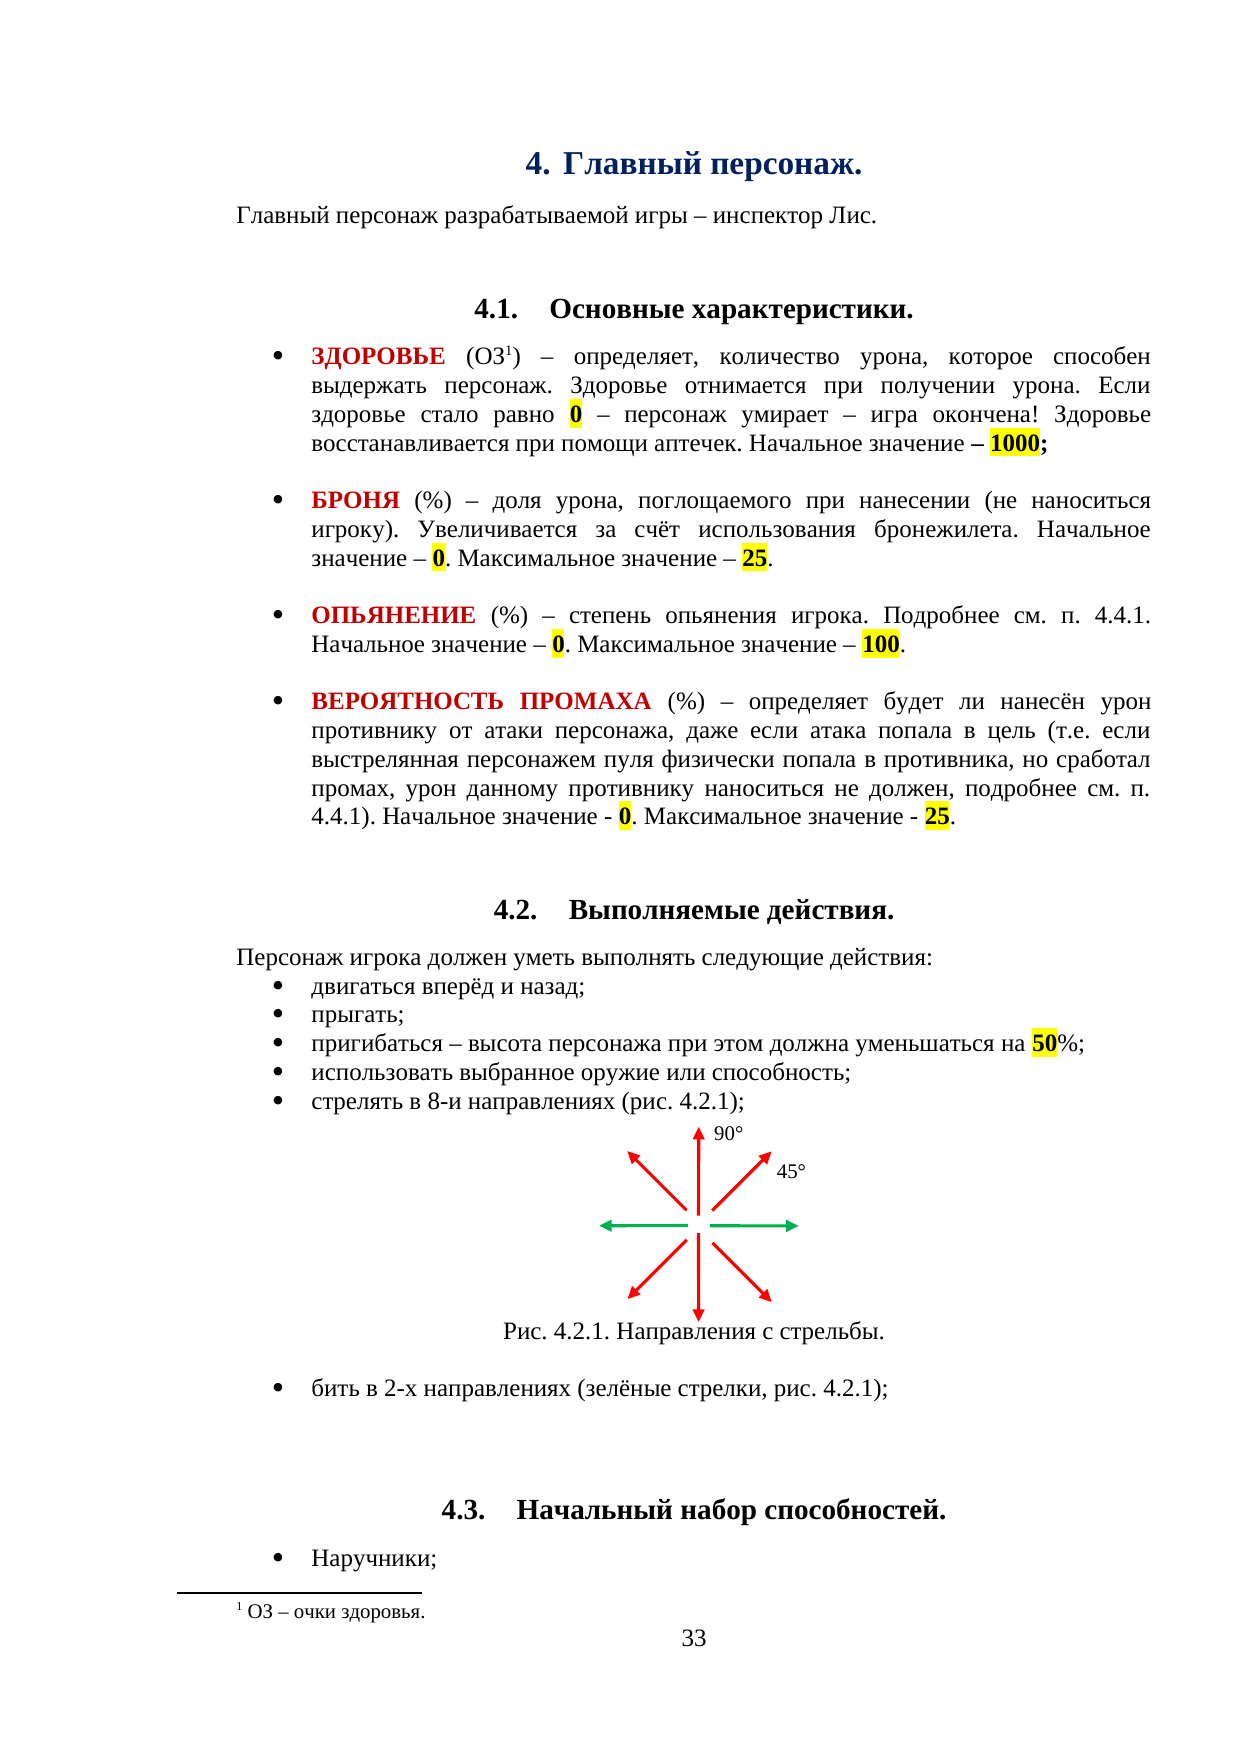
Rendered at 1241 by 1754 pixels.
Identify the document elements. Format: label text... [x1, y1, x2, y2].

subtitle Главный персонаж. [236, 143, 1152, 181]
text Персонаж игрока должен уметь выполнять следующие действия: [177, 942, 1152, 971]
list пригибаться – высота персонажа при этом должна уменьшаться на 50%; [274, 1028, 1032, 1057]
list бить в 2-х направлениях (зелёные стрелки, рис. 4.2.1); [274, 1373, 1152, 1402]
list ЗДОРОВЬЕ (ОЗ) – определяет, количество урона, которое способен выдержать персонаж. Здоровье отнимается при получении урона. Если здоровье стало равно 0 – персонаж умирает – игра окончена! Здоровье восстанавливается при помощи аптечек. Начальное значение – 1000; [274, 341, 1152, 456]
list прыгать; [274, 999, 1152, 1028]
list использовать выбранное оружие или способность; [274, 1057, 1152, 1086]
subtitle Основные характеристики. [236, 291, 1152, 324]
list двигаться вперёд и назад; [274, 971, 1152, 999]
list ВЕРОЯТНОСТЬ ПРОМАХА (%) – определяет будет ли нанесён урон противнику от атаки персонажа, даже если атака попала в цель (т.е. если выстрелянная персонажем пуля физически попала в противника, но сработал промах, урон данному противнику наноситься не должен, подробнее см. п. 4.4.1). Начальное значение - 0. Максимальное значение - 25. [274, 686, 1152, 830]
text Главный персонаж разрабатываемой игры – инспектор Лис. [177, 201, 1152, 229]
text Рис. 4.2.1. Направления с стрельбы. [177, 1316, 1152, 1344]
subtitle Начальный набор способностей. [236, 1492, 1152, 1526]
subtitle Выполняемые действия. [236, 892, 1152, 925]
list стрелять в 8-и направлениях (рис. 4.2.1); [274, 1086, 1152, 1114]
list БРОНЯ (%) – доля урона, поглощаемого при нанесении (не наноситься игроку). Увеличивается за счёт использования бронежилета. Начальное значение – 0. Максимальное значение – 25. [274, 485, 1152, 571]
list Наручники; [274, 1543, 1152, 1572]
list ОПЬЯНЕНИЕ (%) – степень опьянения игрока. Подробнее см. п. 4.4.1. Начальное значение – 0. Максимальное значение – 100. [274, 600, 1152, 658]
